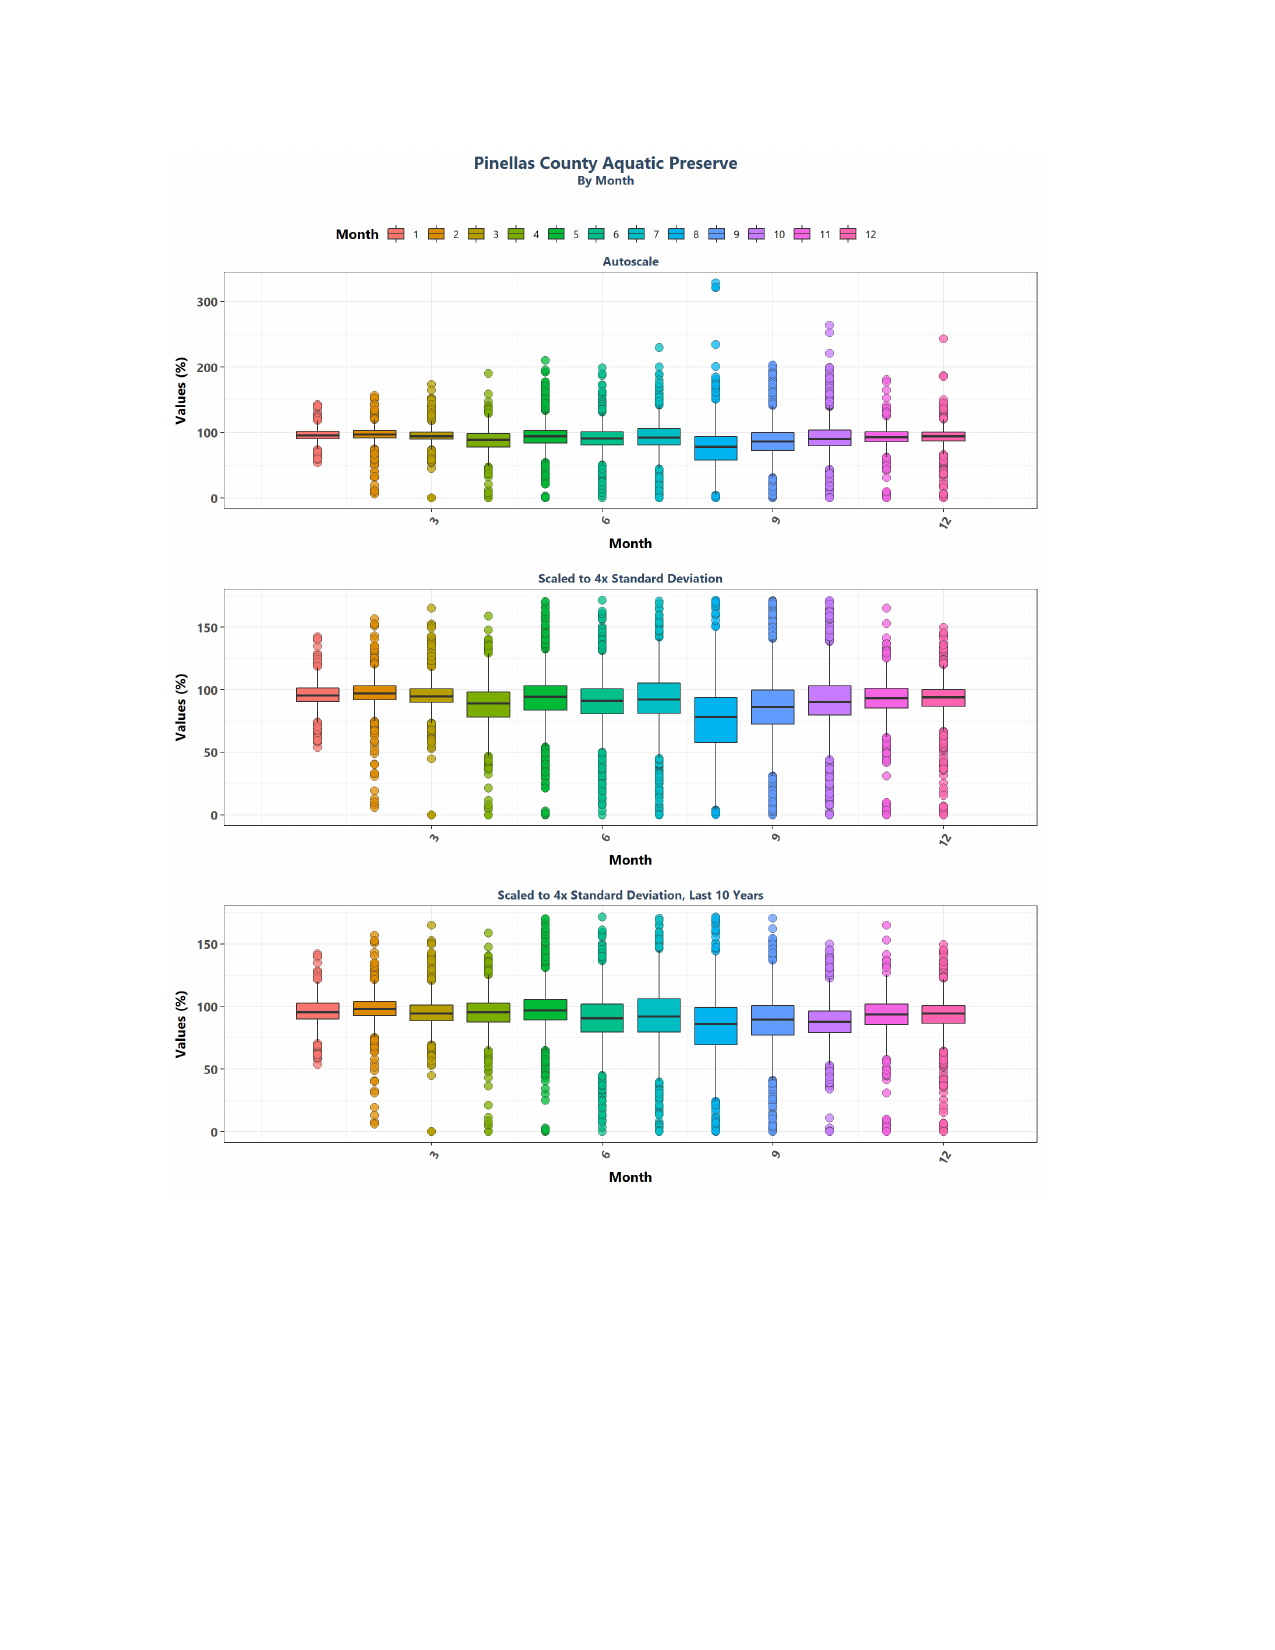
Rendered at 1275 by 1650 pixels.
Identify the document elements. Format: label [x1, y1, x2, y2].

picture [168, 150, 1044, 1200]
